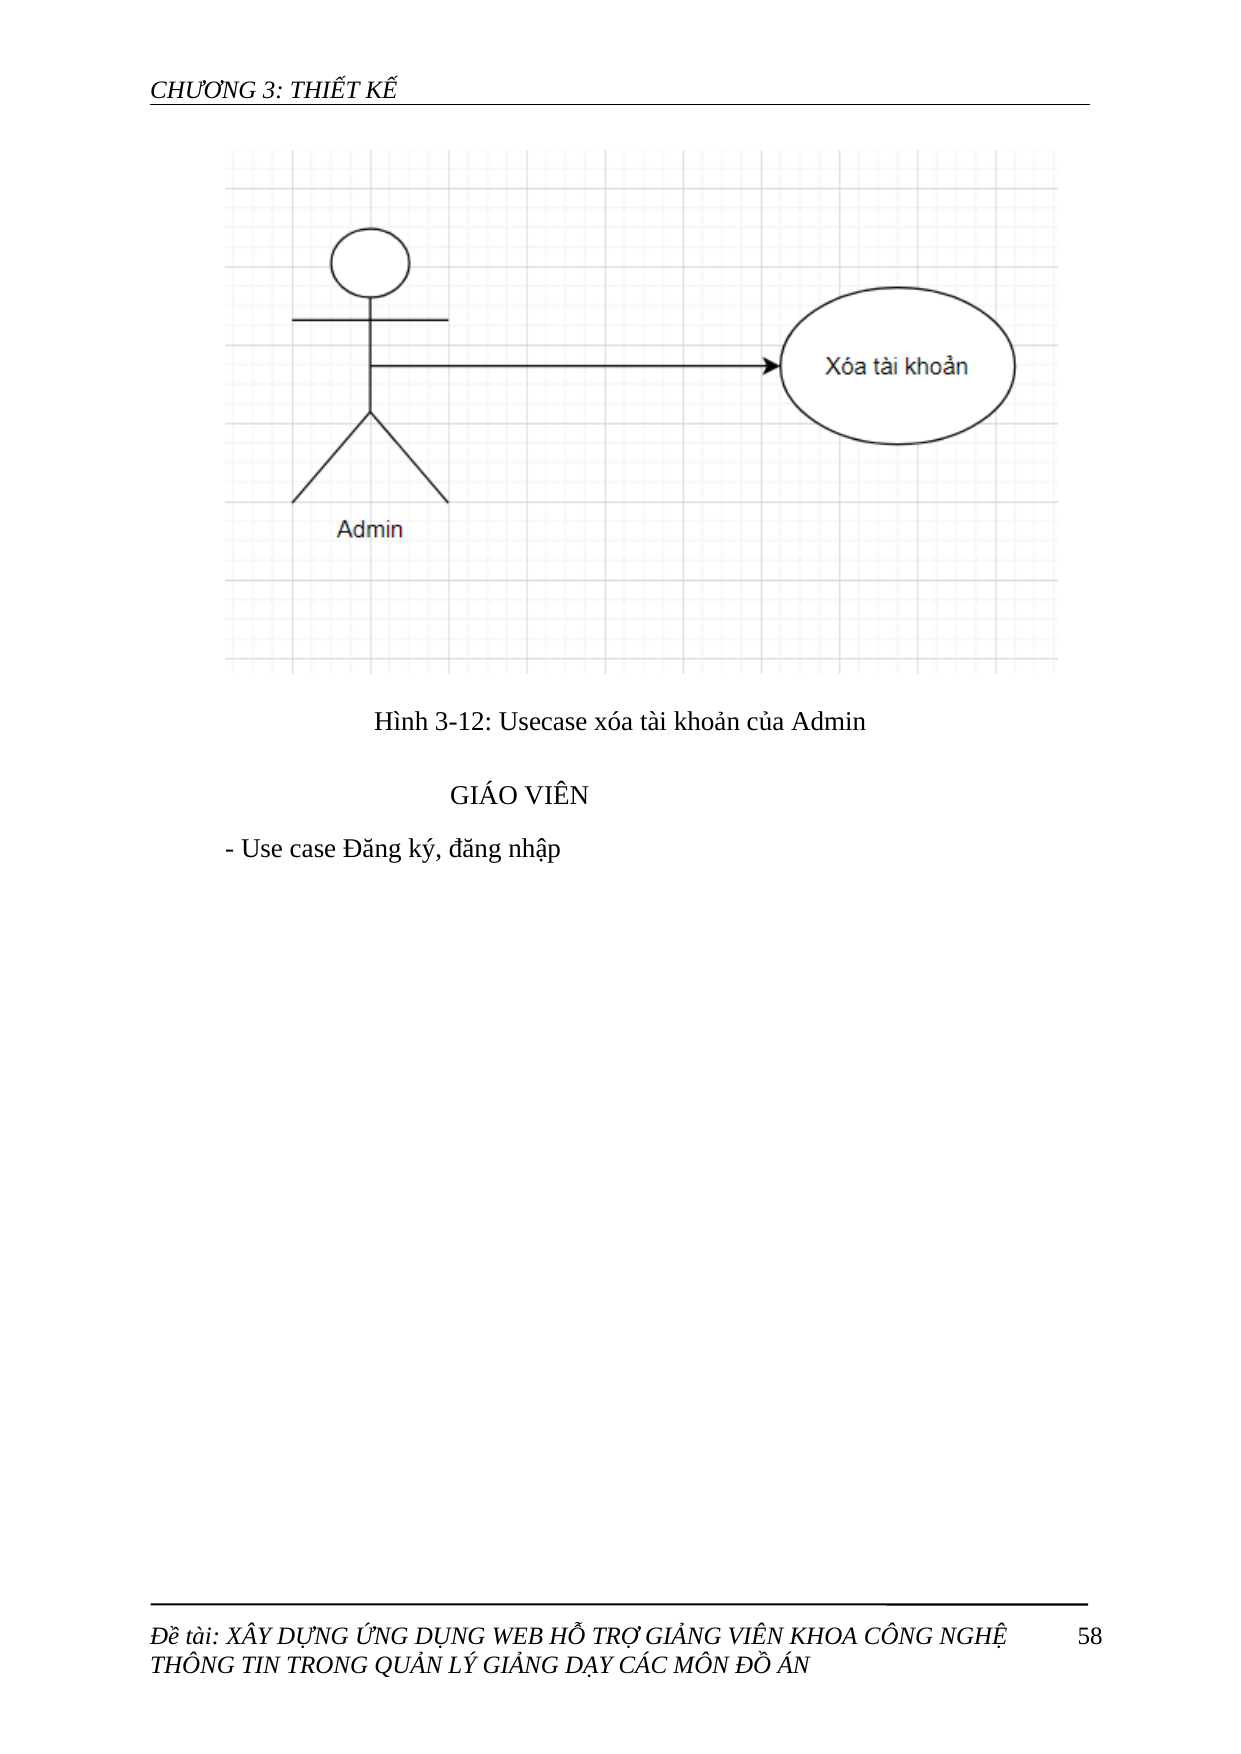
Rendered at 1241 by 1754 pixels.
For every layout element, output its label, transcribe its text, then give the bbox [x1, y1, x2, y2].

text - Use case Đăng ký, đăng nhập [150, 832, 1090, 863]
text GIÁO VIÊN [150, 779, 1090, 811]
picture [225, 150, 1058, 674]
text Hình 3-12: Usecase xóa tài khoản của Admin [150, 704, 1090, 736]
